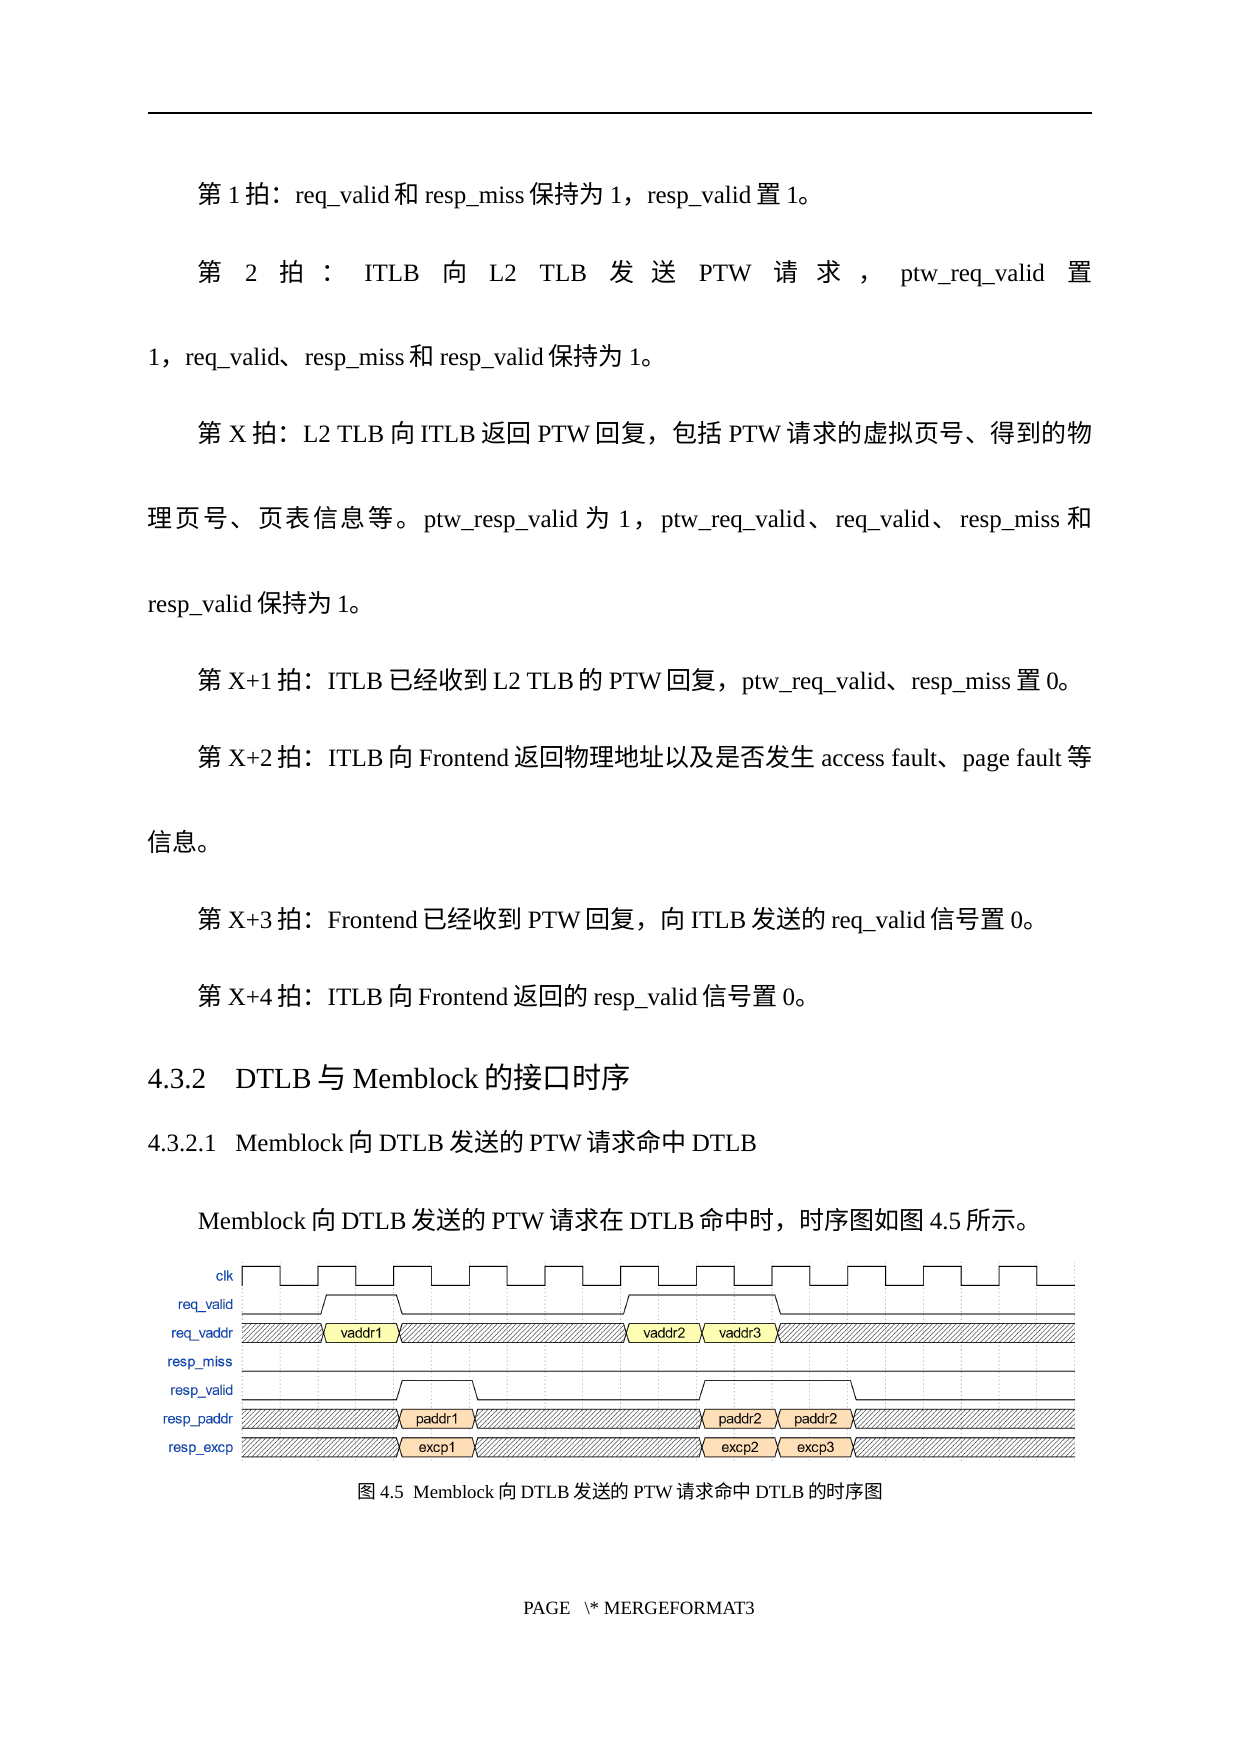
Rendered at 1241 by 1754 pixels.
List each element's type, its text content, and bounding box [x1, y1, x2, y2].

text 第X拍：L2 TLB向ITLB返回PTW回复，包括PTW请求的虚拟页号、得到的物理页号、页表信息等。ptw_resp_valid为1，ptw_req_valid、req_valid、resp_miss和resp_valid保持为1。 [148, 398, 1092, 636]
text 第X+2拍：ITLB向Frontend返回物理地址以及是否发生access fault、page fault等信息。 [148, 722, 1092, 874]
text 第X+3拍：Frontend已经收到PTW回复，向ITLB发送的req_valid信号置0。 [148, 884, 1092, 952]
text 第X+1拍：ITLB已经收到L2 TLB的PTW回复，ptw_req_valid、resp_miss置0。 [148, 645, 1092, 713]
text 图4.5 Memblock向DTLB发送的PTW请求命中DTLB的时序图 [148, 1480, 1092, 1514]
text 第1拍：req_valid和resp_miss保持为1，resp_valid置1。 [148, 159, 1092, 227]
text 第2拍：ITLB向L2 TLB发送PTW请求，ptw_req_valid置1，req_valid、resp_miss和resp_valid保持为1。 [148, 236, 1092, 389]
text 第X+4拍：ITLB向Frontend返回的resp_valid信号置0。 [148, 961, 1092, 1028]
text DTLB与Memblock的接口时序 [148, 1054, 1092, 1097]
text Memblock向DTLB发送的PTW请求在DTLB命中时，时序图如图4.5所示。 [148, 1192, 1092, 1260]
text Memblock向DTLB发送的PTW请求命中DTLB [148, 1114, 1092, 1182]
picture [147, 1268, 1093, 1468]
